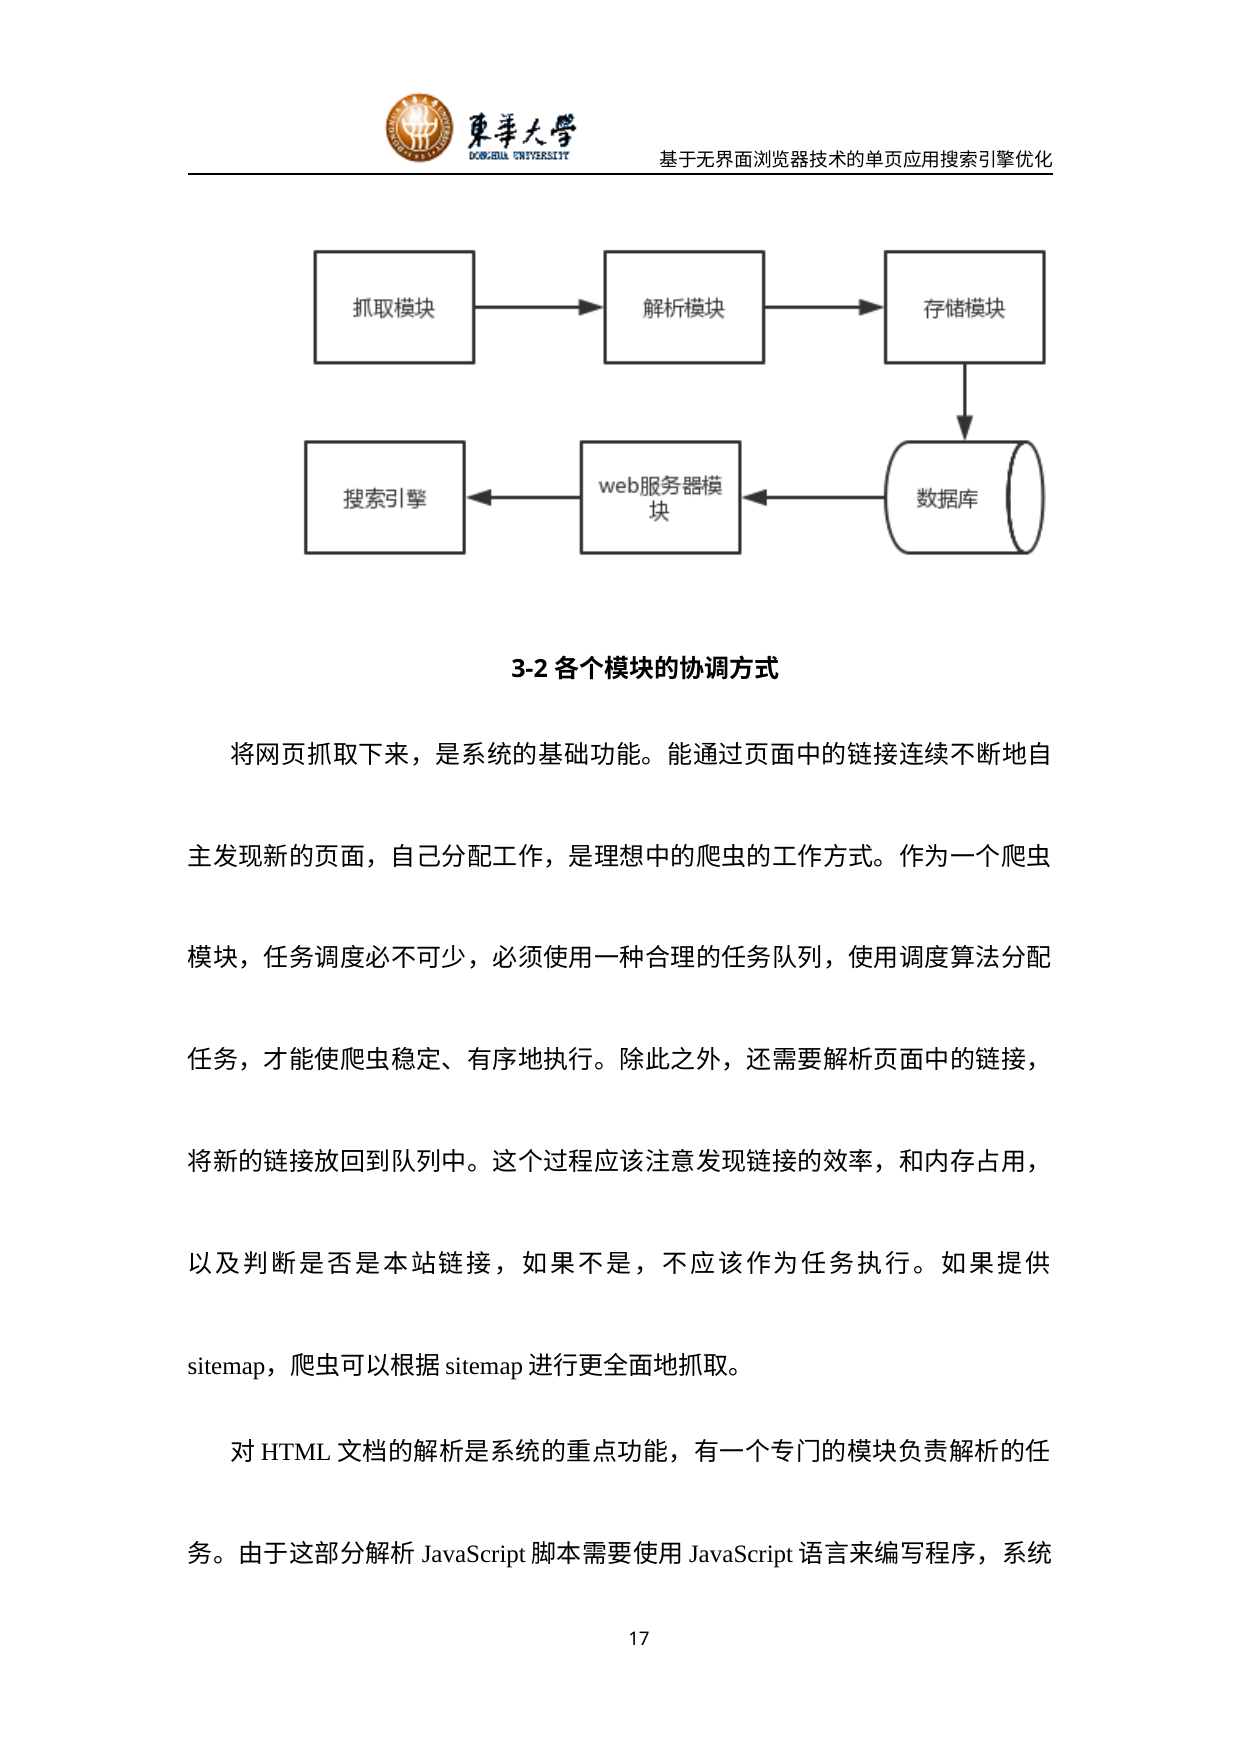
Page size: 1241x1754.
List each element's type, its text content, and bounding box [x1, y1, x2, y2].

picture [382, 88, 581, 166]
text 将网页抓取下来，是系统的基础功能。能通过页面中的链接连续不断地自主发现新的页面，自己分配工作，是理想中的爬虫的工作方式。作为一个爬虫模块，任务调度必不可少，必须使用一种合理的任务队列，使用调度算法分配任务，才能使爬虫稳定、有序地执行。除此之外，还需要解析页面中的链接，将新的链接放回到队列中。这个过程应该注意发现链接的效率，和内存占用，以及判断是否是本站链接，如果不是，不应该作为任务执行。如果提供sitemap，爬虫可以根据sitemap进行更全面地抓取。 [187, 718, 1053, 1397]
picture [230, 176, 1095, 604]
text 3-2 各个模块的协调方式 [187, 632, 1053, 700]
